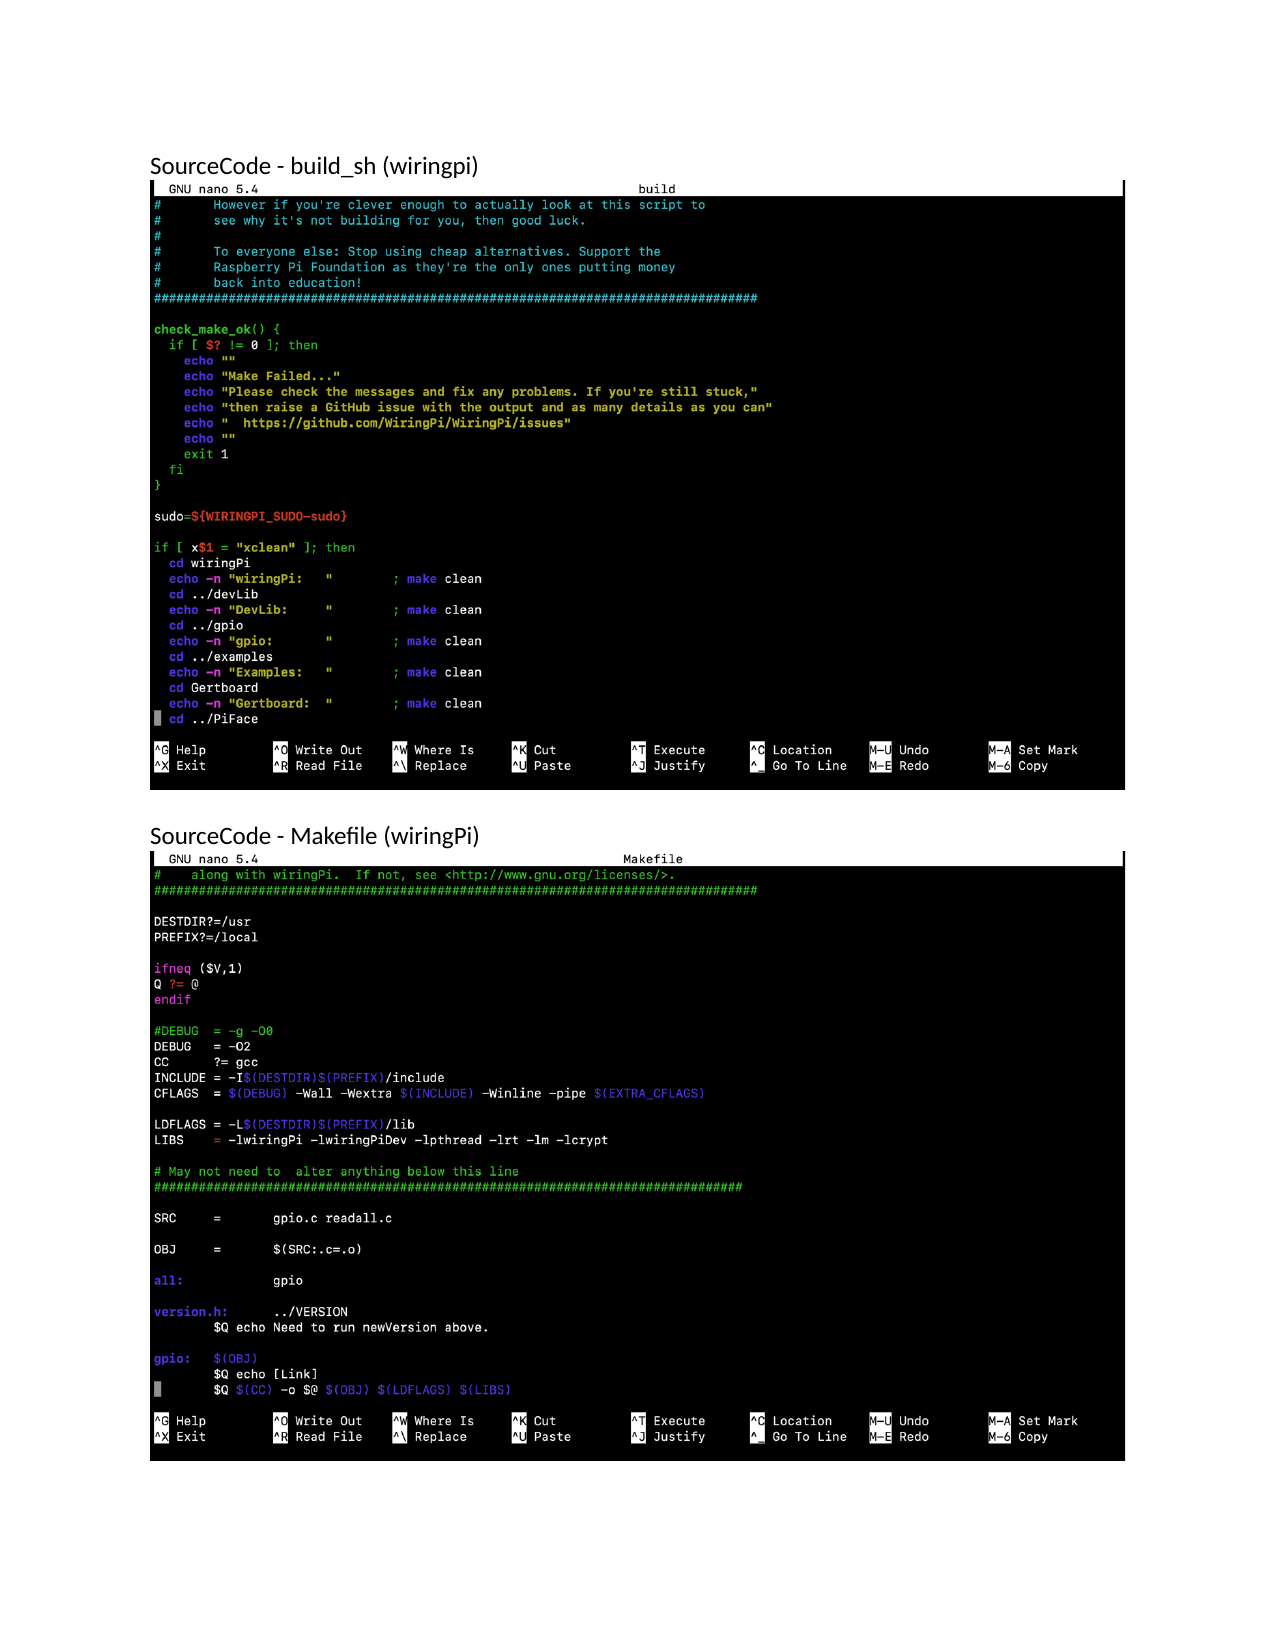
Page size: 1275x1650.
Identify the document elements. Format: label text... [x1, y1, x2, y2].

picture [150, 851, 1125, 1461]
picture [150, 180, 1125, 790]
text SourceCode - Makefile (wiringPi) [150, 820, 1125, 851]
text SourceCode - build_sh (wiringpi) [150, 150, 1125, 180]
